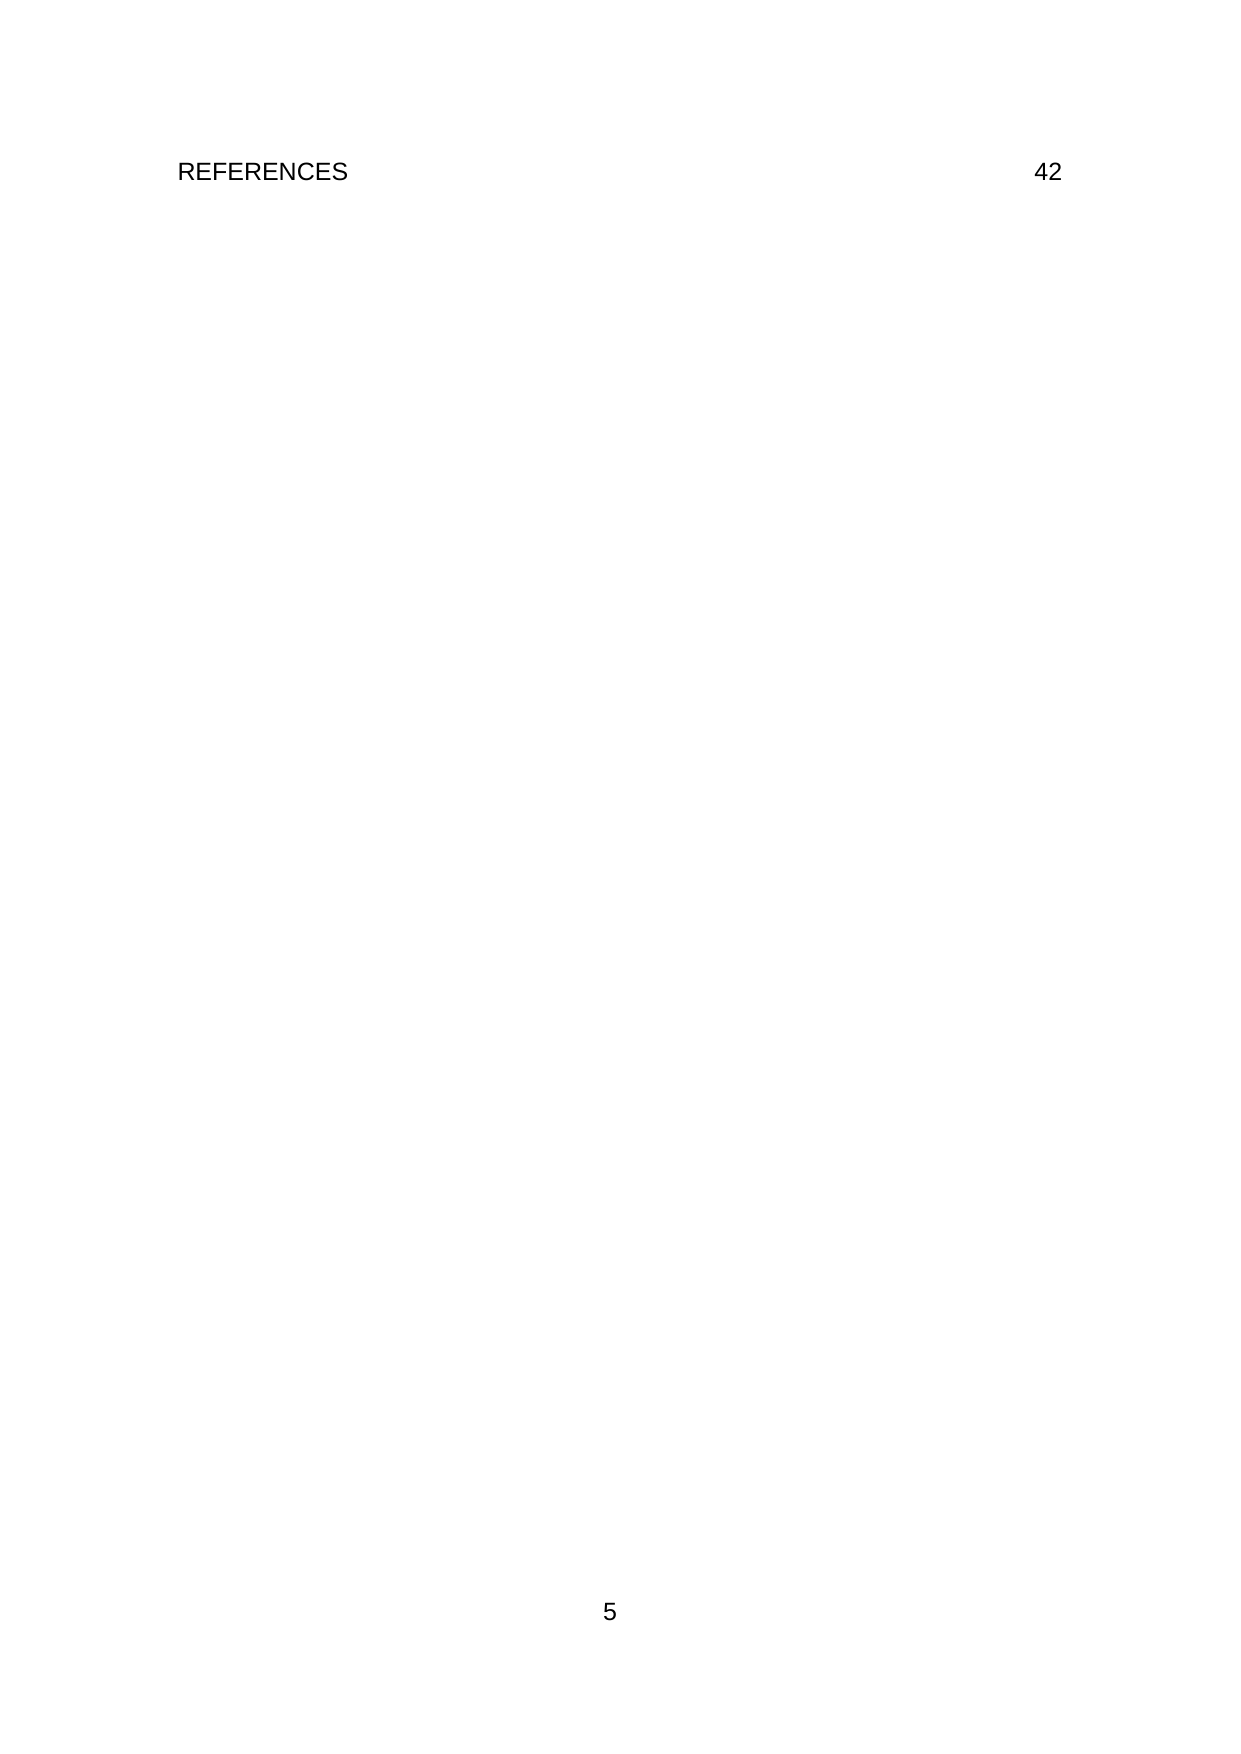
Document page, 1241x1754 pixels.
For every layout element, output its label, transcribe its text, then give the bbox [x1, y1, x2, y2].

text References 42 [177, 157, 1063, 185]
